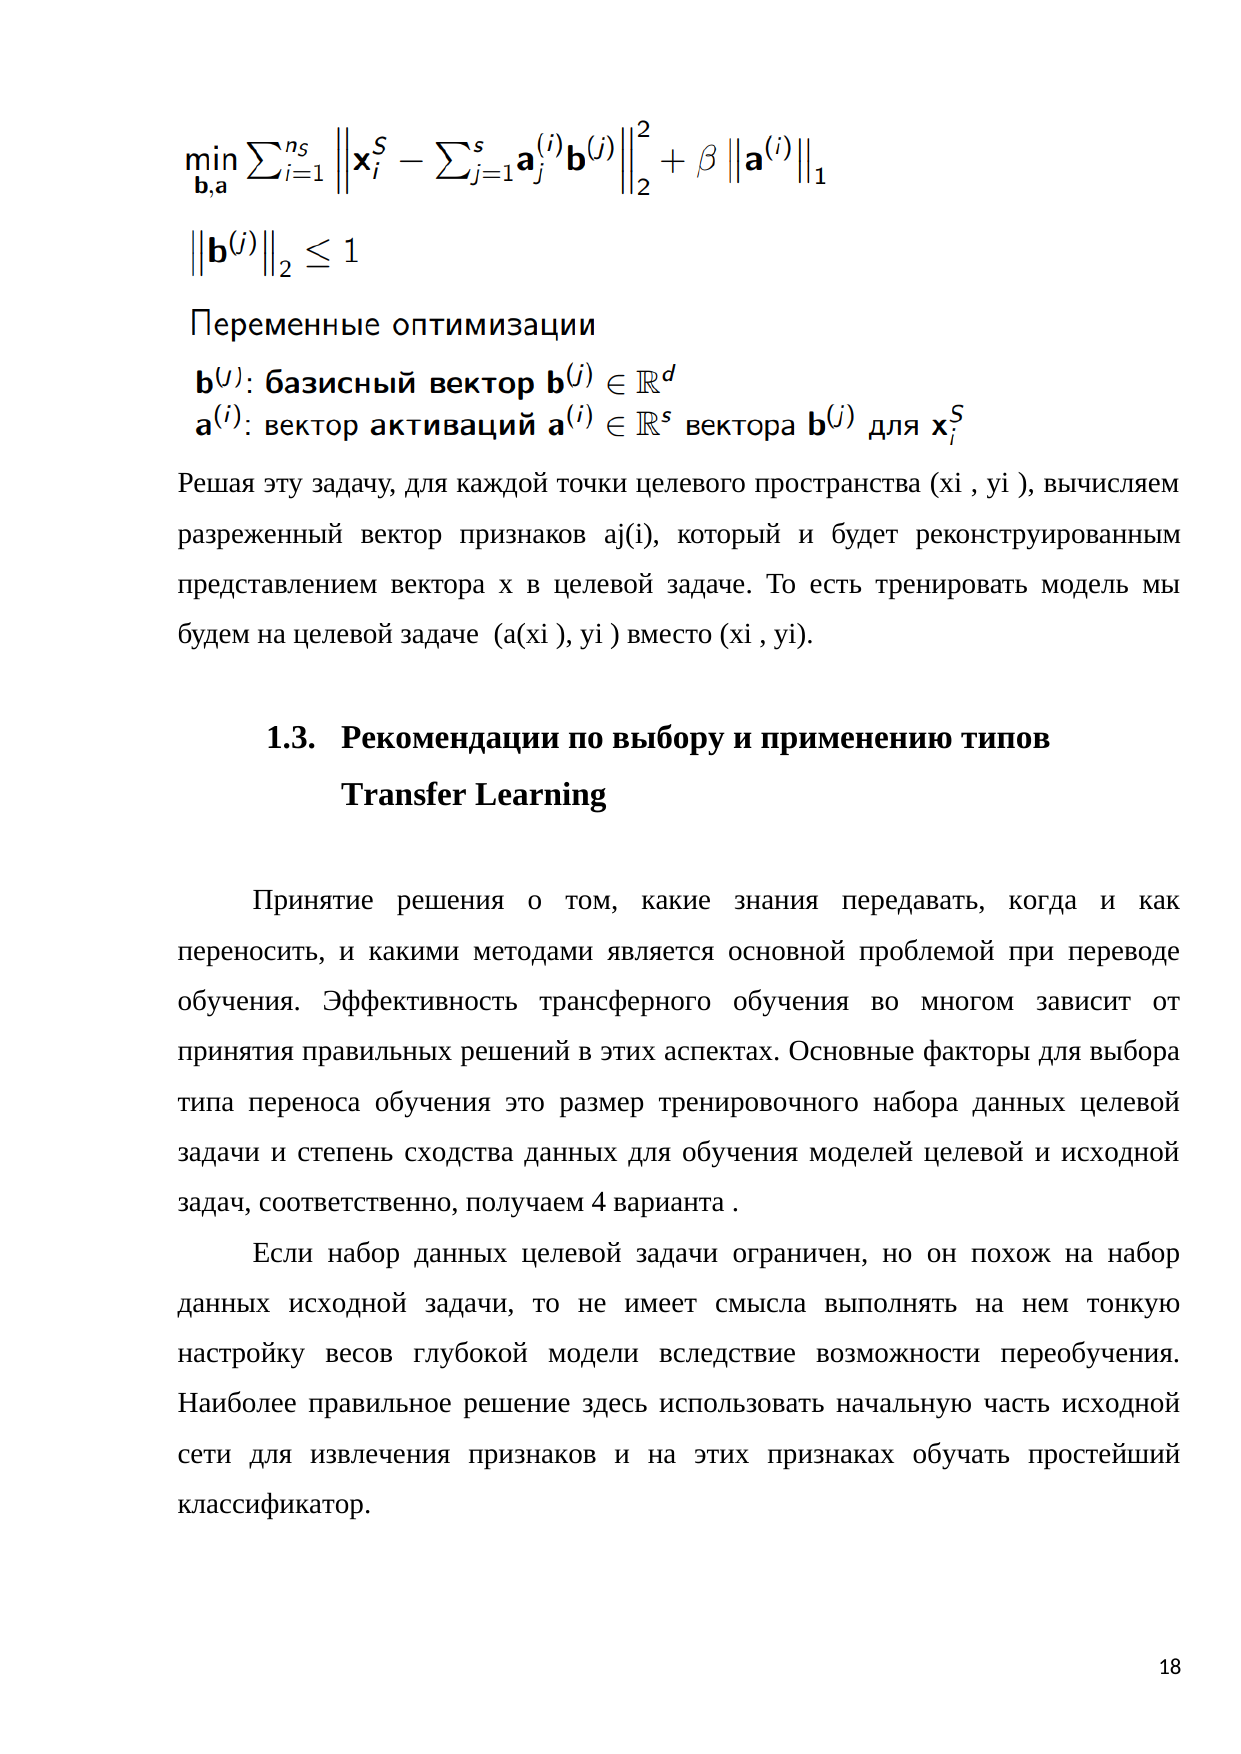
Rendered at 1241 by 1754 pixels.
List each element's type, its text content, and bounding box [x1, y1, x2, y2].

list Рекомендации по выбору и применению типов Transfer Learning [266, 717, 1181, 813]
text Если набор данных целевой задачи ограничен, но он похож на набор данных исходной задачи, то не имеет смысла выполнять на нем тонкую настройку весов глубокой модели вследствие возможности переобучения. Наиболее правильное решение здесь использовать начальную часть исходной сети для извлечения признаков и на этих признаках обучать простейший классификатор. [177, 1235, 1181, 1520]
text Решая эту задачу, для каждой точки целевого пространства (xi , yi ), вычисляем разреженный вектор признаков aj(i), который и будет реконструированным представлением вектора x в целевой задаче. То есть тренировать модель мы будем на целевой задаче (a(xi ), yi ) вместо (xi , yi). [177, 466, 1181, 650]
picture [177, 118, 984, 452]
text Принятие решения о том, какие знания передавать, когда и как переносить, и какими методами является основной проблемой при переводе обучения. Эффективность трансферного обучения во многом зависит от принятия правильных решений в этих аспектах. Основные факторы для выбора типа переноса обучения это размер тренировочного набора данных целевой задачи и степень сходства данных для обучения моделей целевой и исходной задач, соответственно, получаем 4 варианта . [177, 882, 1181, 1218]
